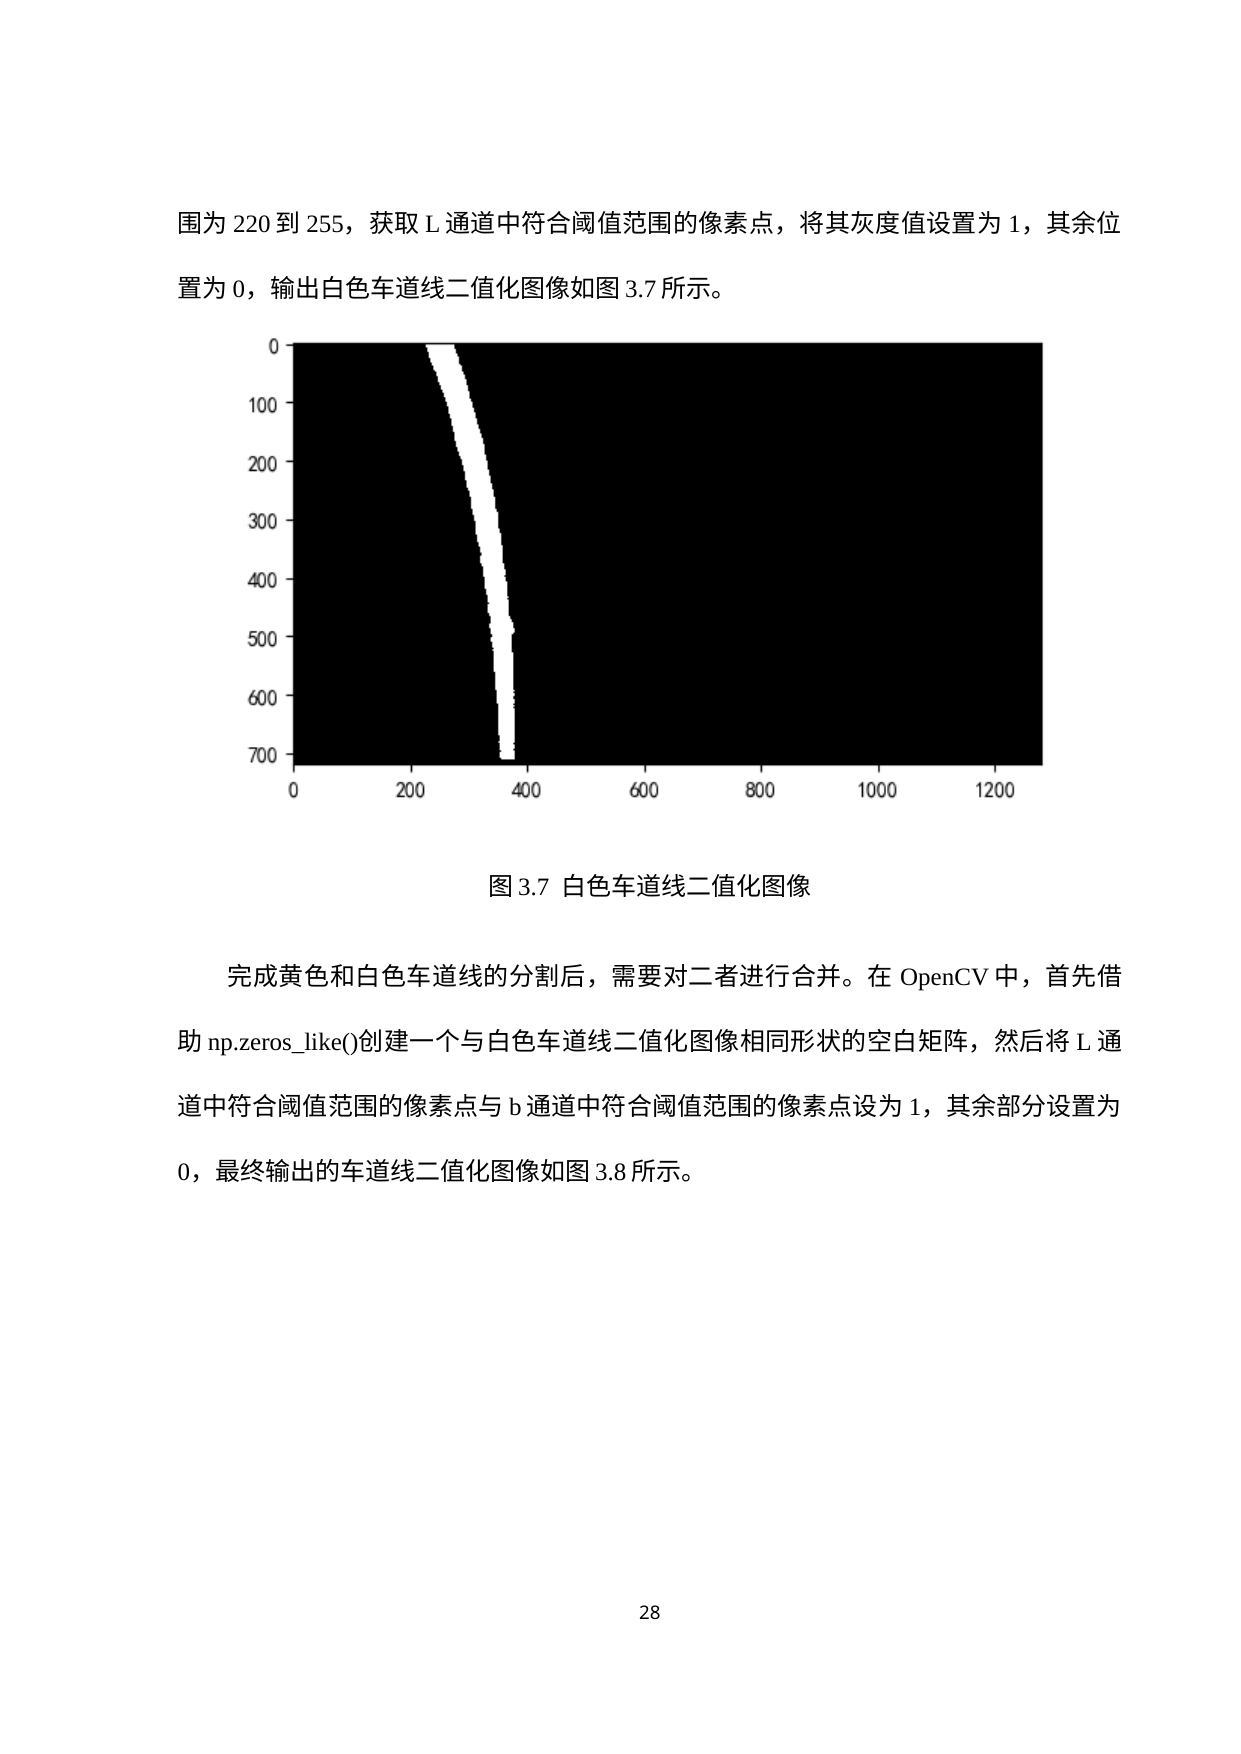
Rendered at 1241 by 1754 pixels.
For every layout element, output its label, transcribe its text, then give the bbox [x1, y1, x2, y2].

text 完成黄色和白色车道线的分割后，需要对二者进行合并。在OpenCV中，首先借助np.zeros_like()创建一个与白色车道线二值化图像相同形状的空白矩阵，然后将L通道中符合阈值范围的像素点与b通道中符合阈值范围的像素点设为1，其余部分设置为0，最终输出的车道线二值化图像如图3.8所示。 [177, 942, 1122, 1202]
text 图3.7 白色车道线二值化图像 [177, 852, 1122, 917]
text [177, 189, 1122, 319]
picture [233, 319, 1067, 817]
